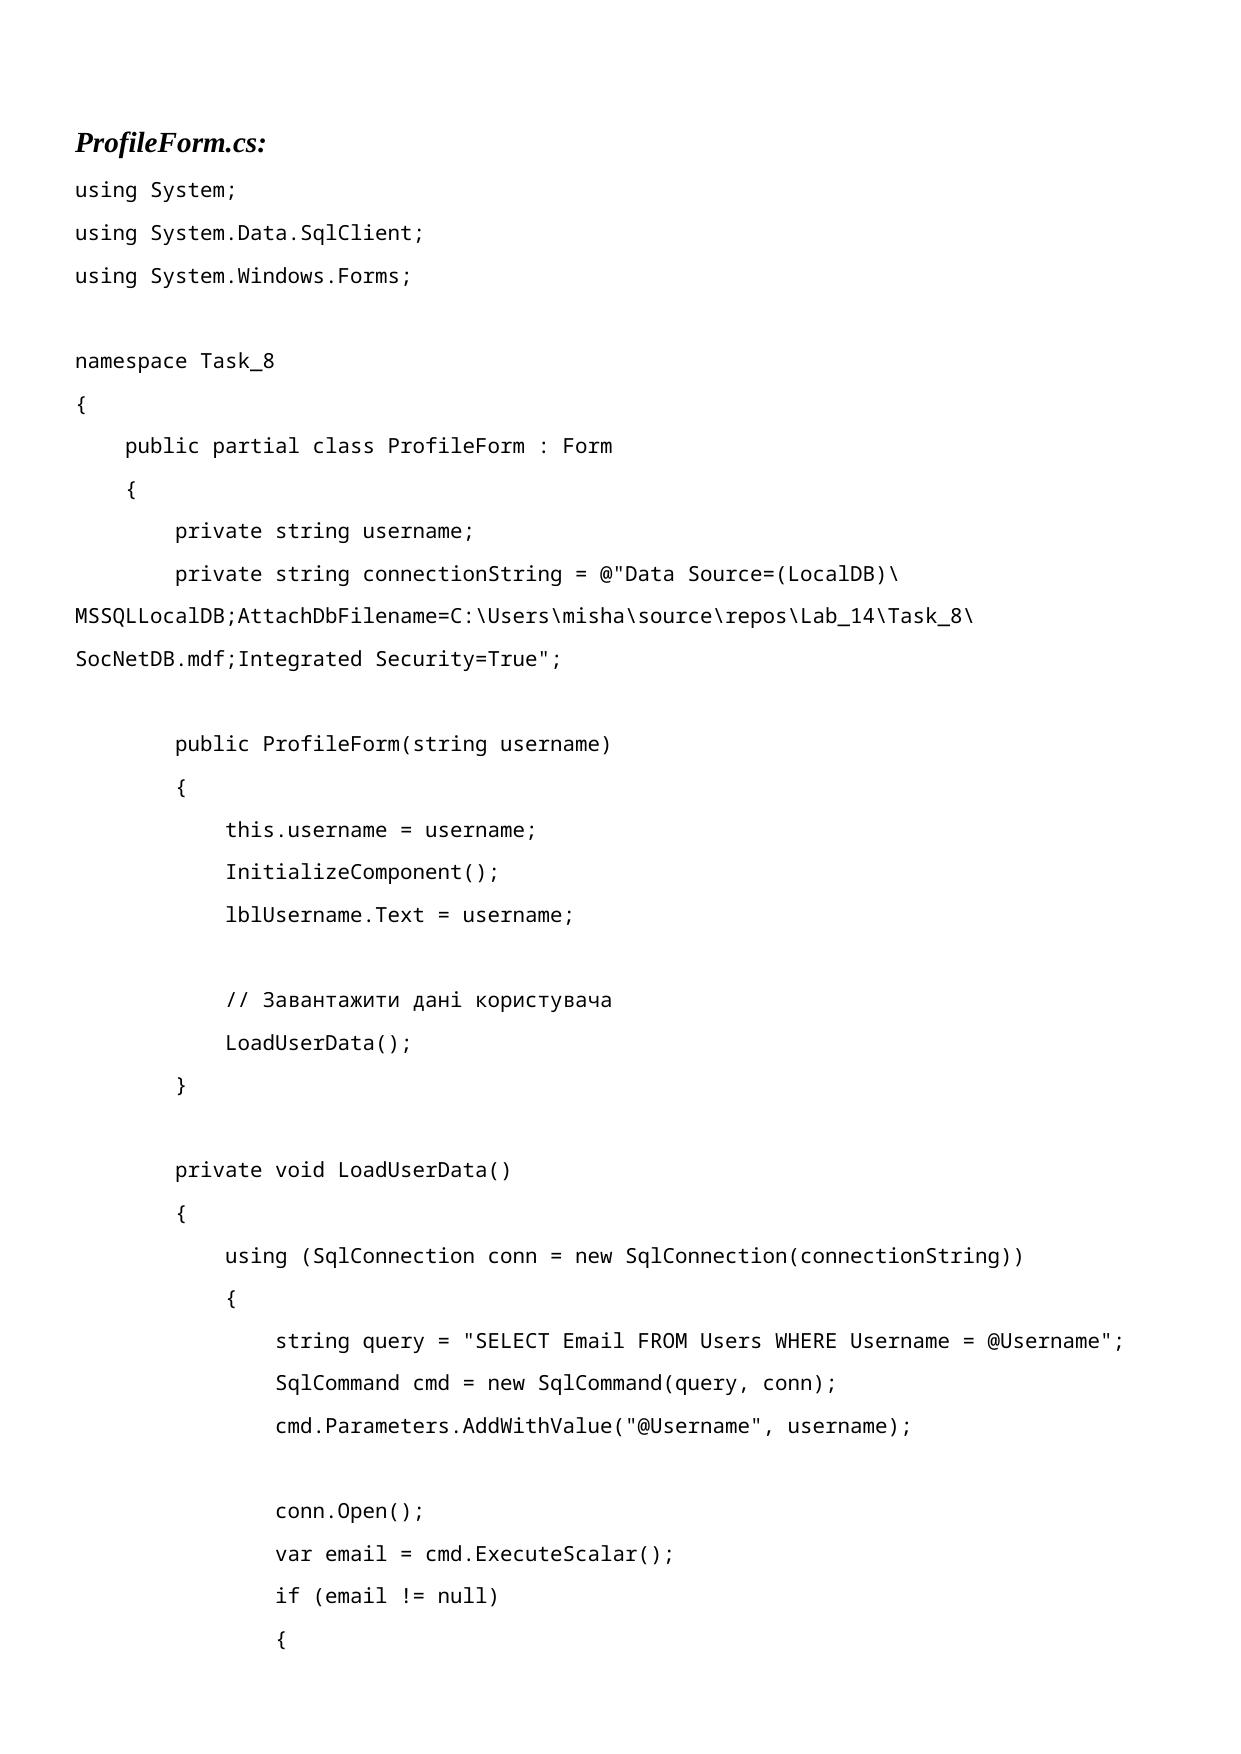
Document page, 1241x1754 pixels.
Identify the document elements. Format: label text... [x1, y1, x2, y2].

text public partial class ProfileForm : Form [75, 431, 1165, 460]
text public ProfileForm(string username) [75, 729, 1165, 758]
text using System; [75, 176, 1165, 204]
text LoadUserData(); [75, 1028, 1165, 1056]
text // Завантажити дані користувача [75, 985, 1165, 1013]
text namespace Task_8 [75, 346, 1165, 374]
text { [75, 389, 1165, 417]
text this.username = username; [75, 815, 1165, 843]
text } [75, 1070, 1165, 1099]
text ProfileForm.cs: [75, 125, 1165, 159]
text using (SqlConnection conn = new SqlConnection(connectionString)) [75, 1241, 1165, 1269]
text lblUsername.Text = username; [75, 900, 1165, 928]
text private void LoadUserData() [75, 1156, 1165, 1184]
text { [75, 1198, 1165, 1227]
text var email = cmd.ExecuteScalar(); [75, 1539, 1165, 1567]
text if (email != null) [75, 1582, 1165, 1610]
text { [75, 1283, 1165, 1312]
text using System.Data.SqlClient; [75, 218, 1165, 247]
text using System.Windows.Forms; [75, 261, 1165, 289]
text { [75, 772, 1165, 801]
text { [75, 1624, 1165, 1653]
text InitializeComponent(); [75, 857, 1165, 886]
text cmd.Parameters.AddWithValue("@Username", username); [75, 1411, 1165, 1439]
text private string connectionString = @"Data Source=(LocalDB)\MSSQLLocalDB;AttachDbFilename=C:\Users\misha\source\repos\Lab_14\Task_8\SocNetDB.mdf;Integrated Security=True"; [75, 559, 1165, 673]
text { [75, 474, 1165, 502]
text string query = "SELECT Email FROM Users WHERE Username = @Username"; [75, 1326, 1165, 1354]
text conn.Open(); [75, 1496, 1165, 1525]
text SqlCommand cmd = new SqlCommand(query, conn); [75, 1368, 1165, 1397]
text private string username; [75, 516, 1165, 545]
